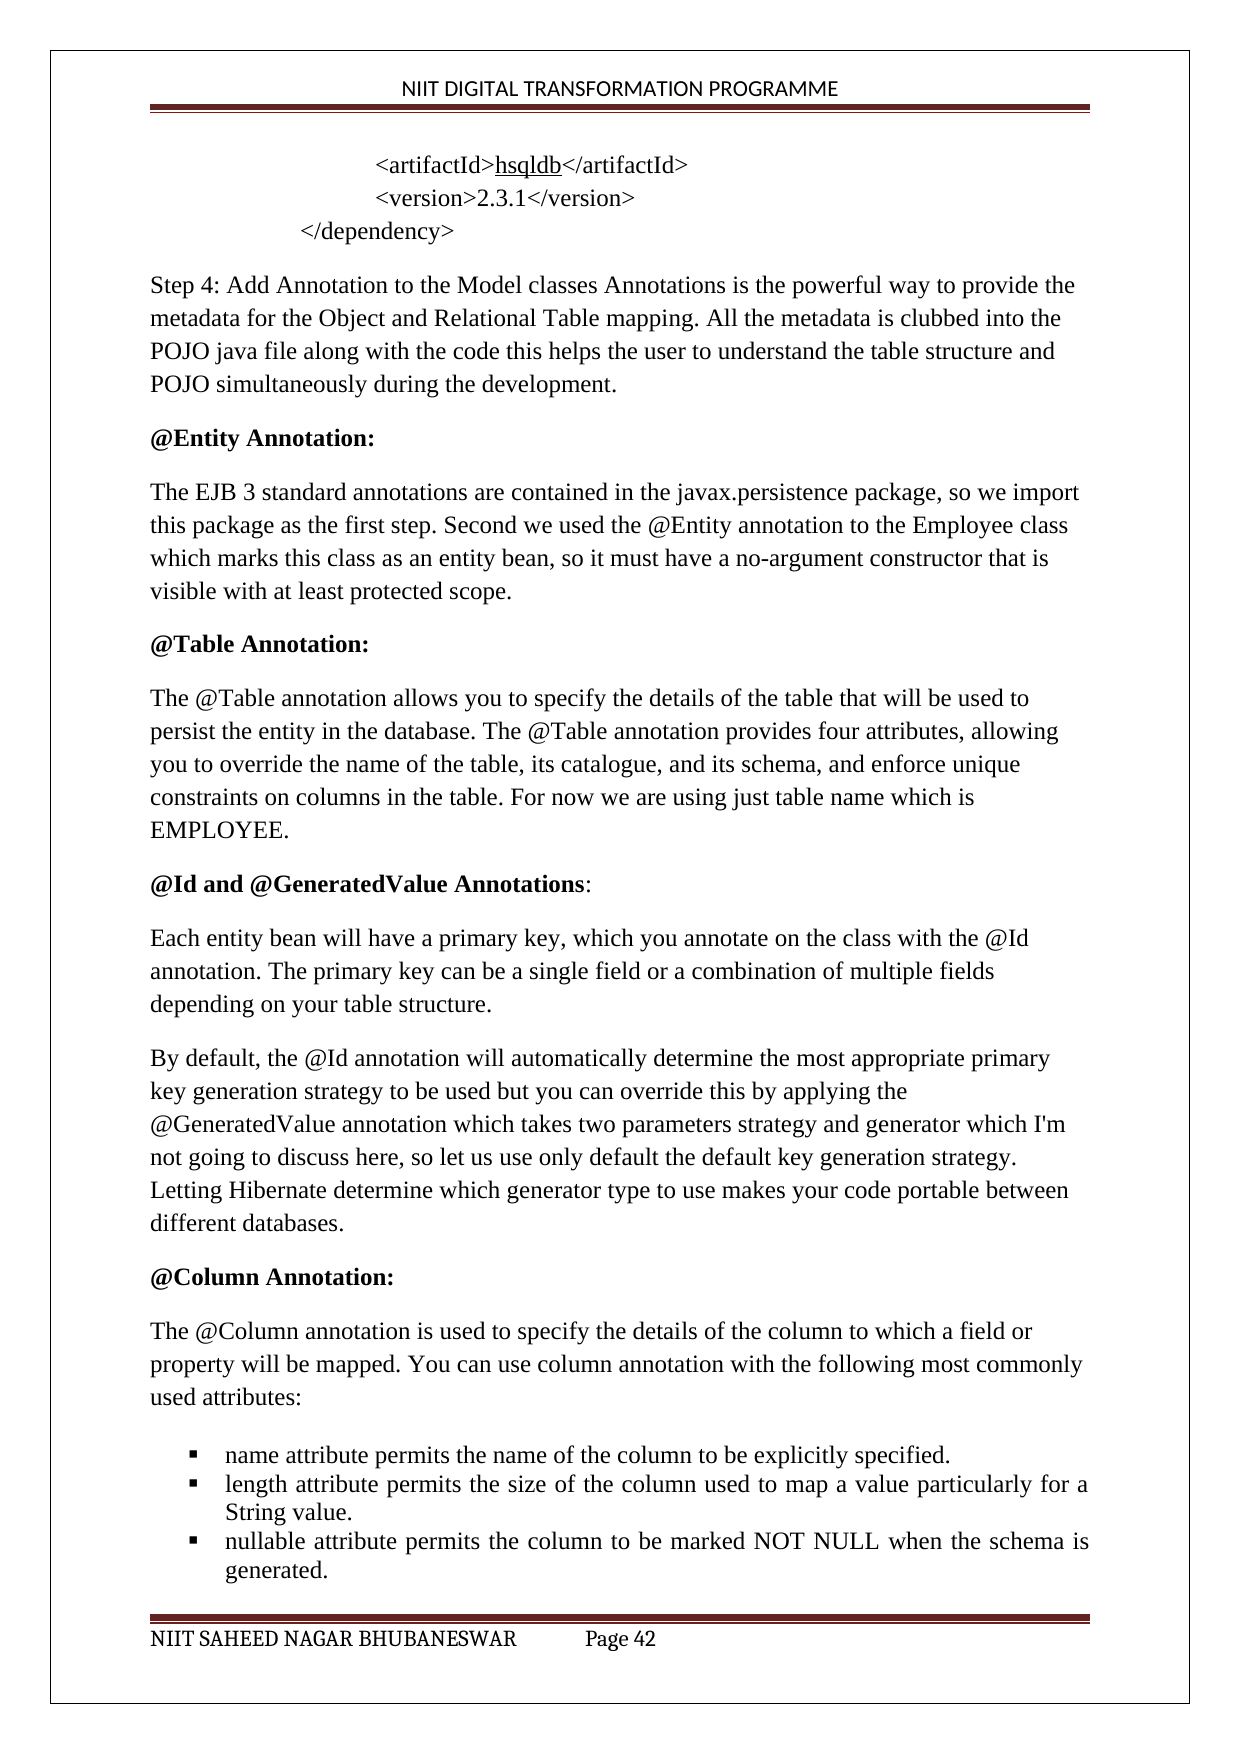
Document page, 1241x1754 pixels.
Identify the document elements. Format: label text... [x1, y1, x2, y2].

list nullable attribute permits the column to be marked NOT NULL when the schema is generated. [187, 1526, 1090, 1584]
list name attribute permits the name of the column to be explicitly specified. [187, 1440, 1090, 1469]
text <version>2.3.1</version> [150, 183, 1090, 212]
text @Id and @GeneratedValue Annotations: [150, 869, 1090, 898]
text The EJB 3 standard annotations are contained in the javax.persistence package, so we import this package as the first step. Second we used the @Entity annotation to the Employee class which marks this class as an entity bean, so it must have a no-argument constructor that is visible with at least protected scope. [150, 477, 1090, 604]
text <artifactId>hsqldb</artifactId> [150, 150, 1090, 179]
text The @Column annotation is used to specify the details of the column to which a field or property will be mapped. You can use column annotation with the following most commonly used attributes: [150, 1316, 1090, 1411]
text </dependency> [150, 216, 1090, 245]
text Step 4: Add Annotation to the Model classes Annotations is the powerful way to provide the metadata for the Object and Relational Table mapping. All the metadata is clubbed into the POJO java file along with the code this helps the user to understand the table structure and POJO simultaneously during the development. [150, 270, 1090, 398]
text The @Table annotation allows you to specify the details of the table that will be used to persist the entity in the database. The @Table annotation provides four attributes, allowing you to override the name of the table, its catalogue, and its schema, and enforce unique constraints on columns in the table. For now we are using just table name which is EMPLOYEE. [150, 683, 1090, 844]
text By default, the @Id annotation will automatically determine the most appropriate primary key generation strategy to be used but you can override this by applying the @GeneratedValue annotation which takes two parameters strategy and generator which I'm not going to discuss here, so let us use only default the default key generation strategy. Letting Hibernate determine which generator type to use makes your code portable between different databases. [150, 1043, 1090, 1237]
text Each entity bean will have a primary key, which you annotate on the class with the @Id annotation. The primary key can be a single field or a combination of multiple fields depending on your table structure. [150, 923, 1090, 1018]
text @Table Annotation: [150, 629, 1090, 658]
list length attribute permits the size of the column used to map a value particularly for a String value. [187, 1469, 1090, 1526]
text @Entity Annotation: [150, 423, 1090, 452]
text @Column Annotation: [150, 1262, 1090, 1291]
